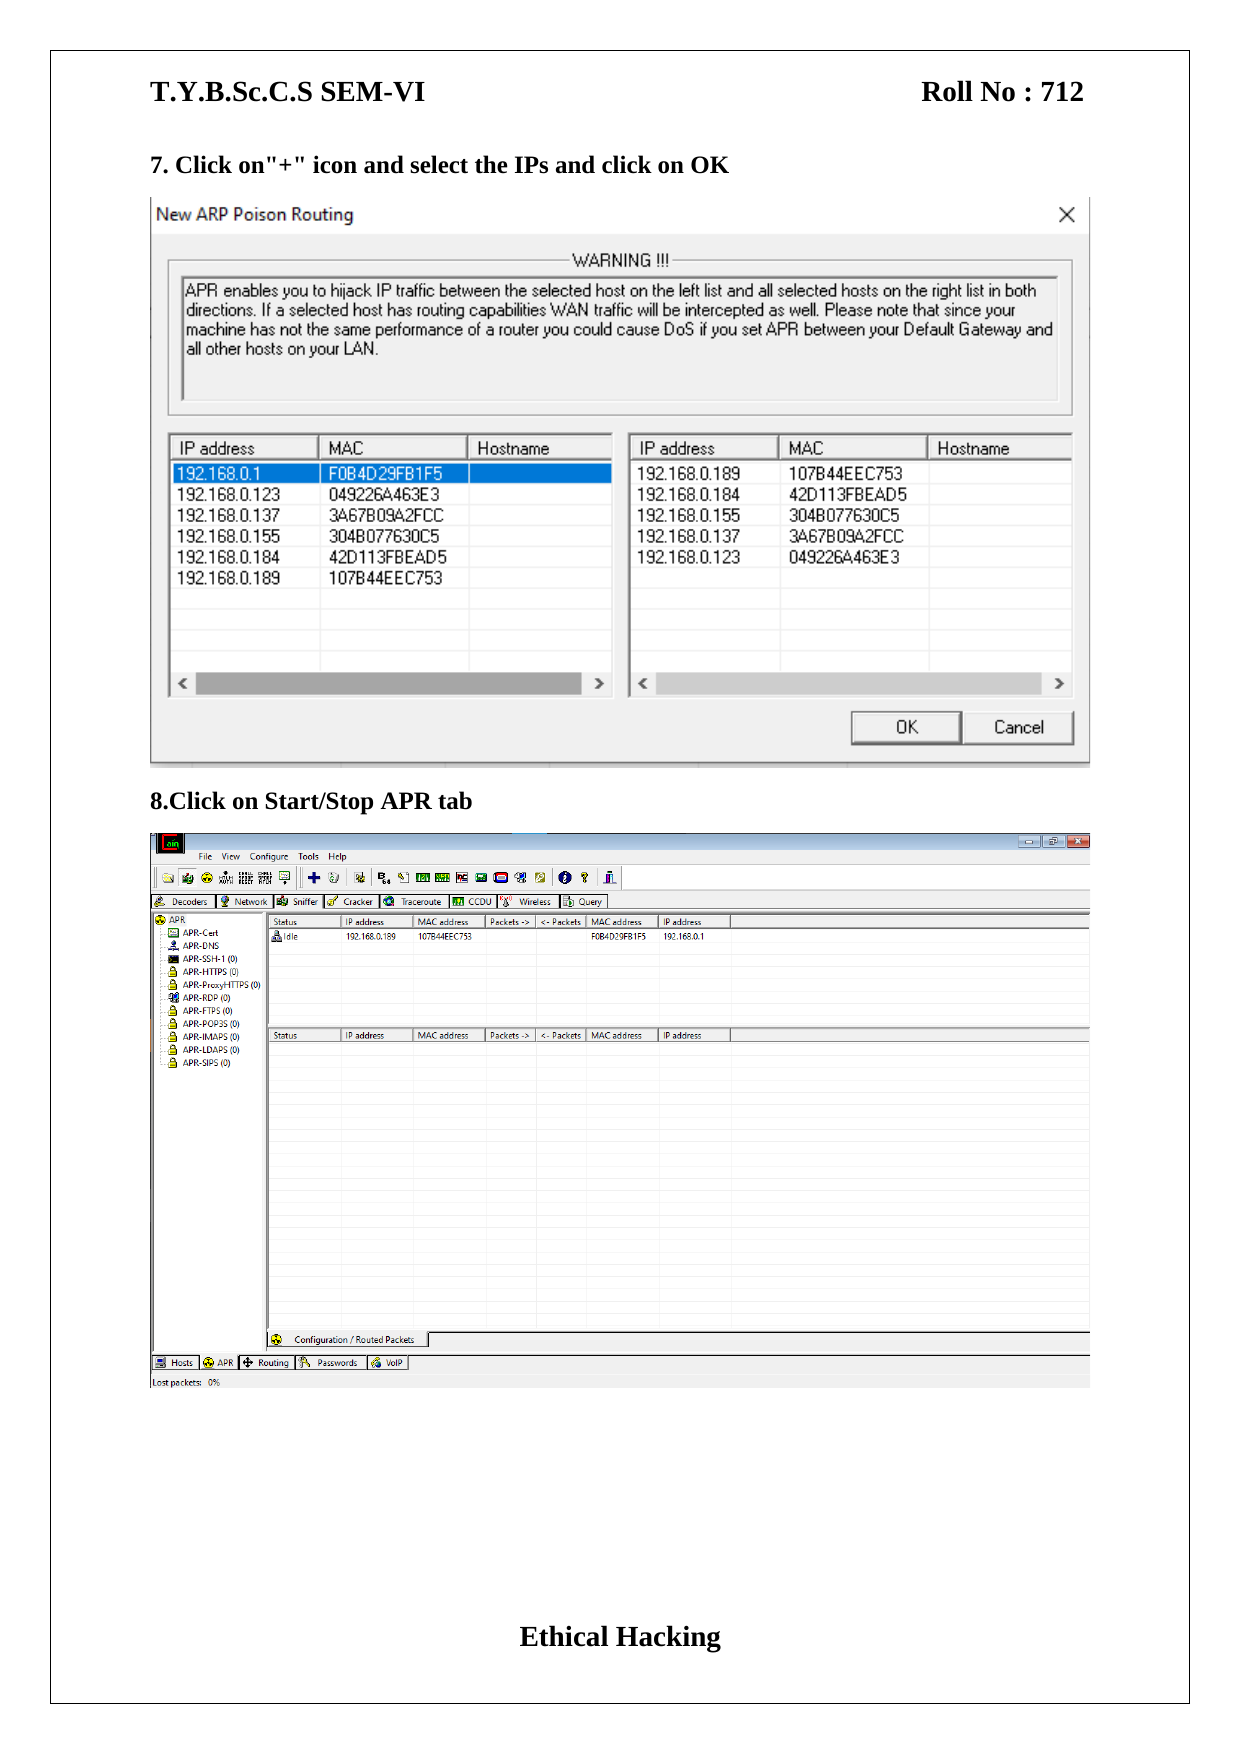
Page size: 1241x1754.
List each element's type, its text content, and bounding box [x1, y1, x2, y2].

picture [150, 833, 1091, 1388]
picture [150, 197, 1091, 768]
text 7. Click on"+" icon and select the IPs and click on OK [150, 150, 1090, 179]
text 8.Click on Start/Stop APR tab [150, 786, 1090, 815]
